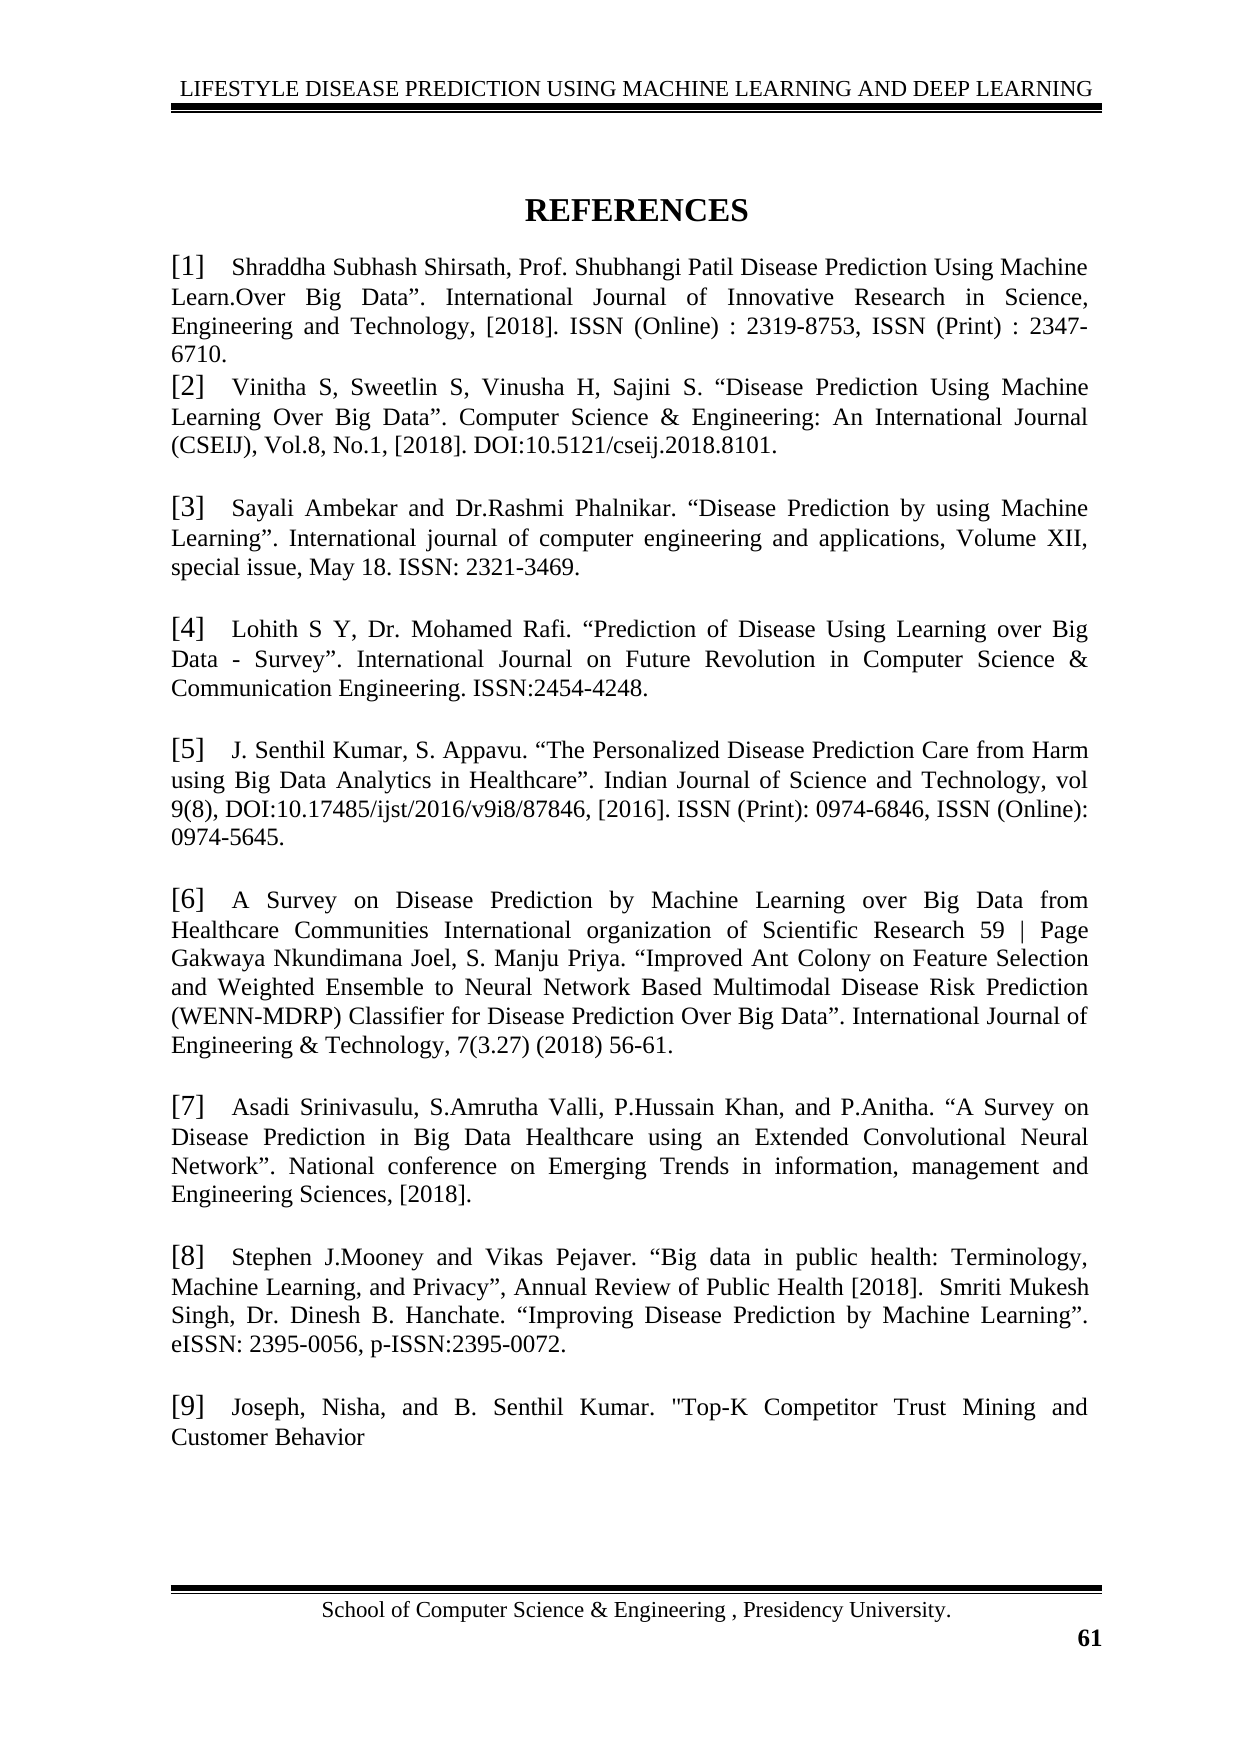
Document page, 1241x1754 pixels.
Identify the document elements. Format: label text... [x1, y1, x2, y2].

list Joseph, Nisha, and B. Senthil Kumar. "Top-K Competitor Trust Mining and Customer Behavior [171, 1388, 1089, 1450]
list Stephen J.Mooney and Vikas Pejaver. “Big data in public health: Terminology, Machine Learning, and Privacy”, Annual Review of Public Health [2018]. Smriti Mukesh Singh, Dr. Dinesh B. Hanchate. “Improving Disease Prediction by Machine Learning”. eISSN: 2395-0056, p-ISSN:2395-0072. [171, 1238, 1089, 1358]
list J. Senthil Kumar, S. Appavu. “The Personalized Disease Prediction Care from Harm using Big Data Analytics in Healthcare”. Indian Journal of Science and Technology, vol 9(8), DOI:10.17485/ijst/2016/v9i8/87846, [2016]. ISSN (Print): 0974-6846, ISSN (Online): 0974-5645. [171, 731, 1089, 851]
list Shraddha Subhash Shirsath, Prof. Shubhangi Patil Disease Prediction Using Machine Learn.Over Big Data”. International Journal of Innovative Research in Science, Engineering and Technology, [2018]. ISSN (Online) : 2319-8753, ISSN (Print) : 2347-6710. [171, 248, 1089, 368]
list Sayali Ambekar and Dr.Rashmi Phalnikar. “Disease Prediction by using Machine Learning”. International journal of computer engineering and applications, Volume XII, special issue, May 18. ISSN: 2321-3469. [171, 489, 1089, 580]
list Asadi Srinivasulu, S.Amrutha Valli, P.Hussain Khan, and P.Anitha. “A Survey on Disease Prediction in Big Data Healthcare using an Extended Convolutional Neural Network”. National conference on Emerging Trends in information, management and Engineering Sciences, [2018]. [171, 1088, 1089, 1208]
text REFERENCES [171, 190, 1102, 229]
list Lohith S Y, Dr. Mohamed Rafi. “Prediction of Disease Using Learning over Big Data - Survey”. International Journal on Future Revolution in Computer Science & Communication Engineering. ISSN:2454-4248. [171, 610, 1089, 701]
list A Survey on Disease Prediction by Machine Learning over Big Data from Healthcare Communities International organization of Scientific Research 59 | Page Gakwaya Nkundimana Joel, S. Manju Priya. “Improved Ant Colony on Feature Selection and Weighted Ensemble to Neural Network Based Multimodal Disease Risk Prediction (WENN-MDRP) Classifier for Disease Prediction Over Big Data”. International Journal of Engineering & Technology, 7(3.27) (2018) 56-61. [171, 881, 1089, 1058]
list Vinitha S, Sweetlin S, Vinusha H, Sajini S. “Disease Prediction Using Machine Learning Over Big Data”. Computer Science & Engineering: An International Journal (CSEIJ), Vol.8, No.1, [2018]. DOI:10.5121/cseij.2018.8101. [171, 368, 1089, 459]
